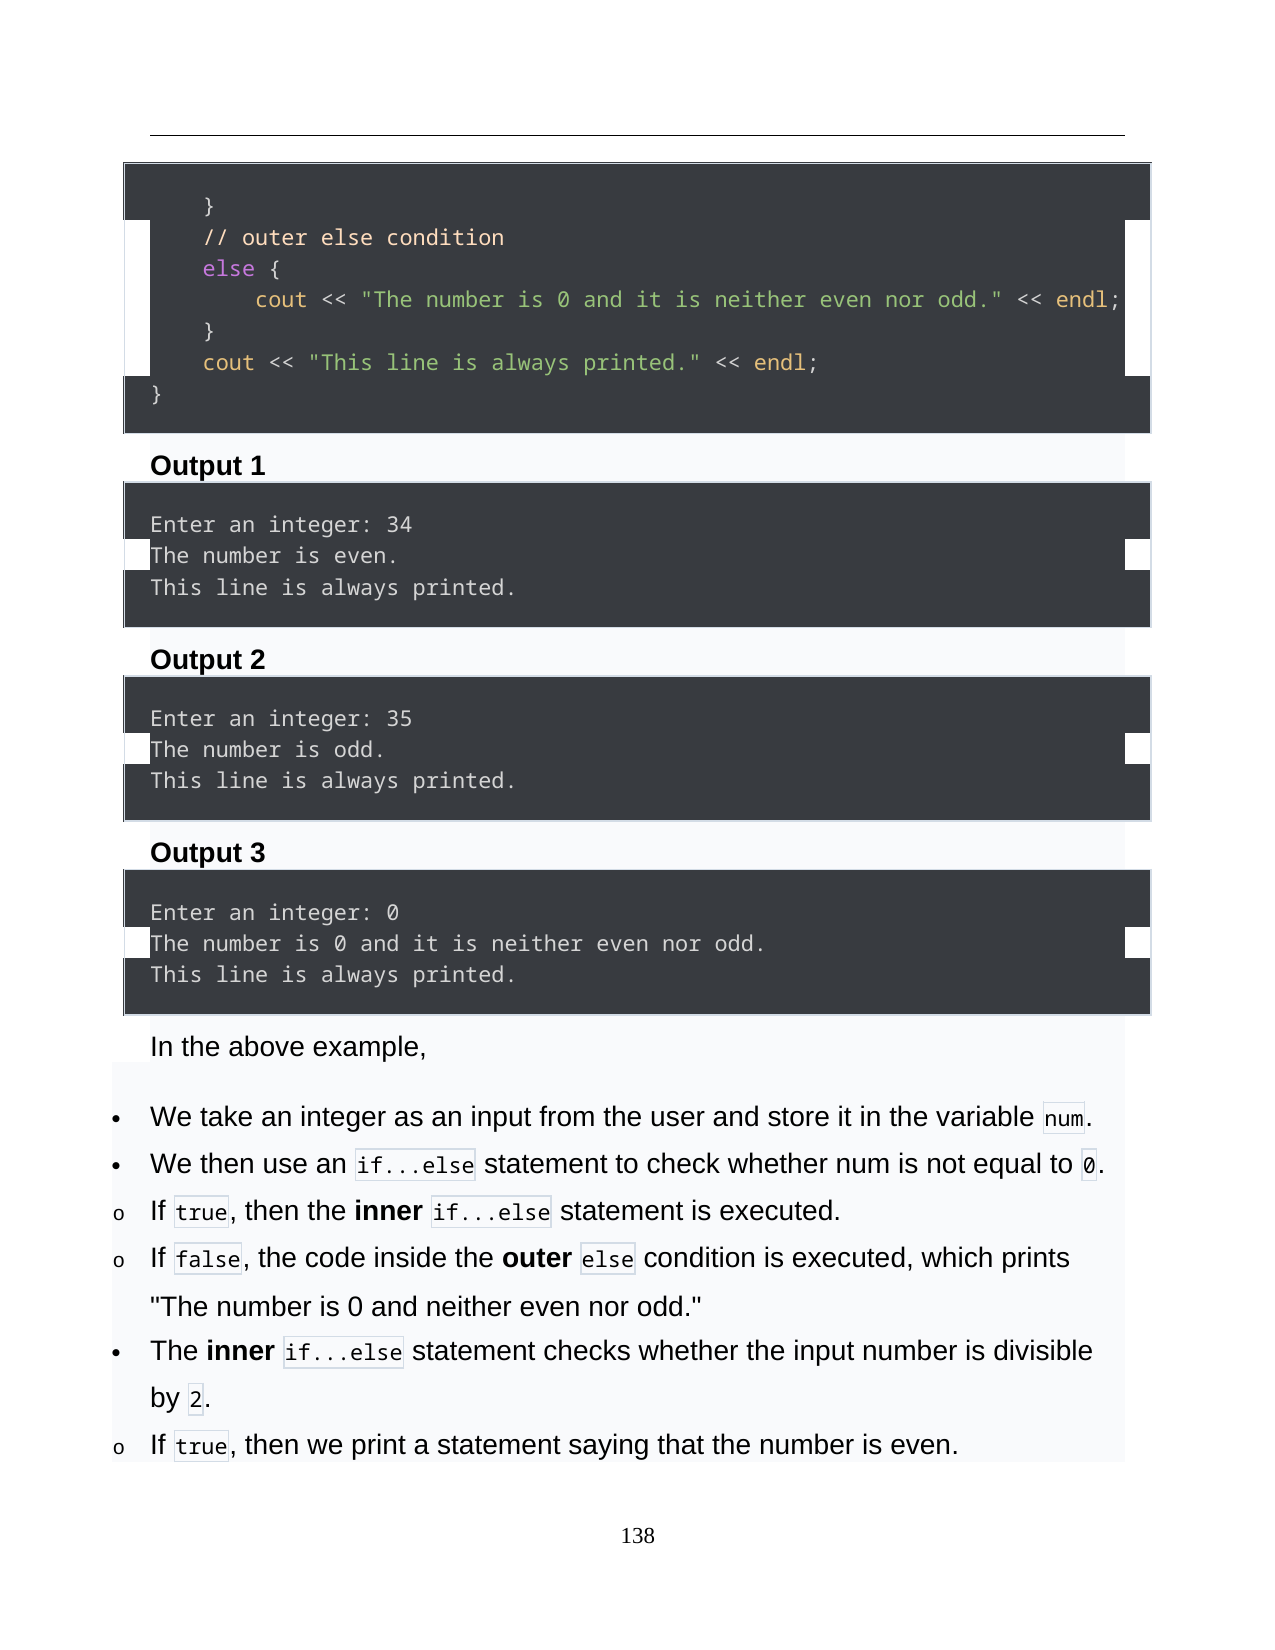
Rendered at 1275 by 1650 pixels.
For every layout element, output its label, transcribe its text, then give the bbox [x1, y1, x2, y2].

list If false, the code inside the outer else condition is executed, which prints "The number is 0 and neither even nor odd." [112, 1228, 1125, 1322]
list If true, then the inner if...else statement is executed. [112, 1181, 1125, 1228]
text // outer else condition [150, 220, 1125, 252]
text Enter an integer: 35 [125, 677, 1150, 733]
text else { [150, 252, 1125, 283]
text } [125, 164, 1150, 220]
list The inner if...else statement checks whether the input number is divisible by 2. [112, 1322, 1125, 1416]
list If true, then we print a statement saying that the number is even. [112, 1416, 1125, 1462]
list We then use an if...else statement to check whether num is not equal to 0. [112, 1134, 1125, 1181]
text Enter an integer: 0 [125, 870, 1150, 927]
text This line is always printed. [125, 544, 1150, 627]
list We take an integer as an input from the user and store it in the variable num. [112, 1087, 1125, 1134]
text Output 2 [150, 628, 1125, 675]
text Output 1 [150, 434, 1125, 481]
text This line is always printed. [125, 931, 1150, 1014]
text Enter an integer: 34 [125, 483, 1150, 539]
text } [125, 350, 1150, 433]
text In the above example, [150, 1016, 1125, 1062]
text cout << "The number is 0 and it is neither even nor odd." << endl; [150, 283, 1125, 314]
text Output 3 [150, 822, 1125, 869]
text This line is always printed. [125, 737, 1150, 820]
text } [150, 314, 1125, 345]
